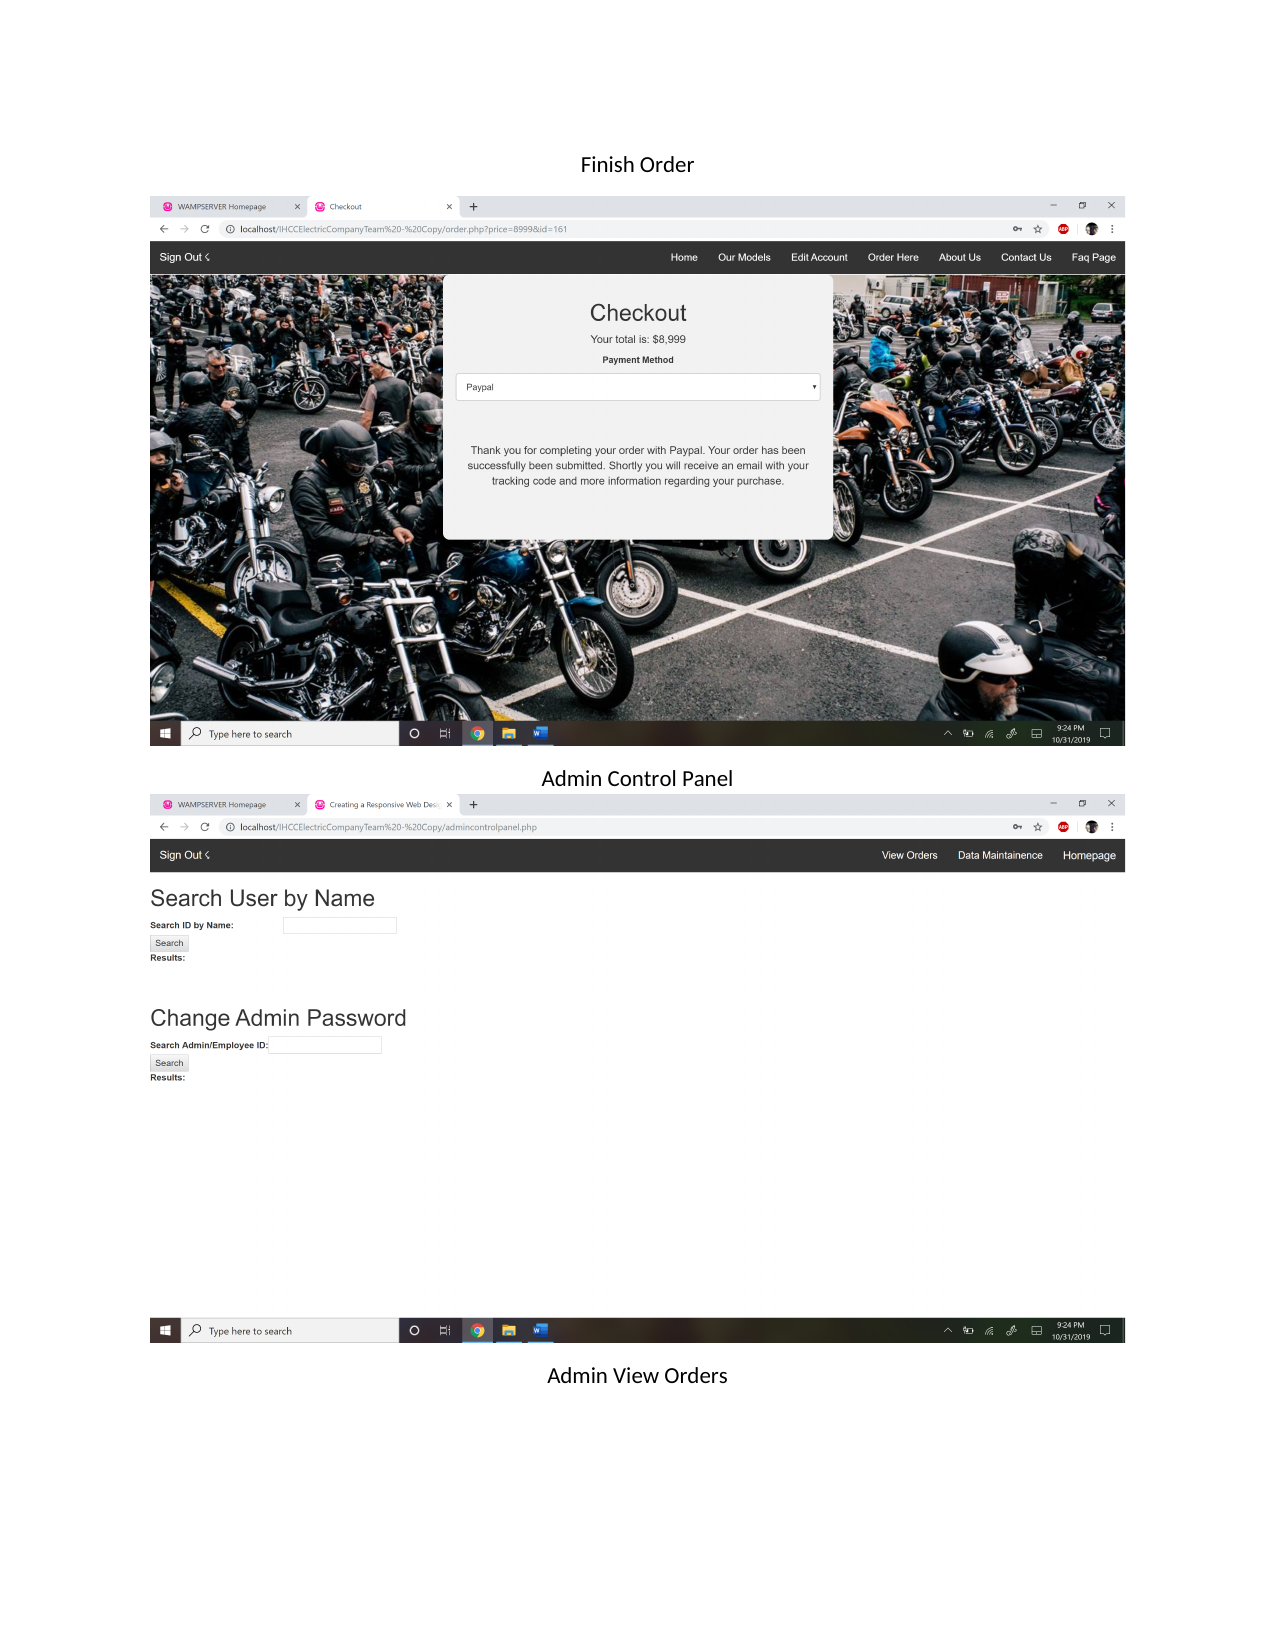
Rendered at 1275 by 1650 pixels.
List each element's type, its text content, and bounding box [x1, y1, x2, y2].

picture [150, 196, 1125, 746]
text Finish Order [150, 150, 1125, 178]
text Admin Control Panel [150, 764, 1125, 794]
picture [150, 794, 1125, 1343]
text Admin View Orders [150, 1362, 1125, 1390]
